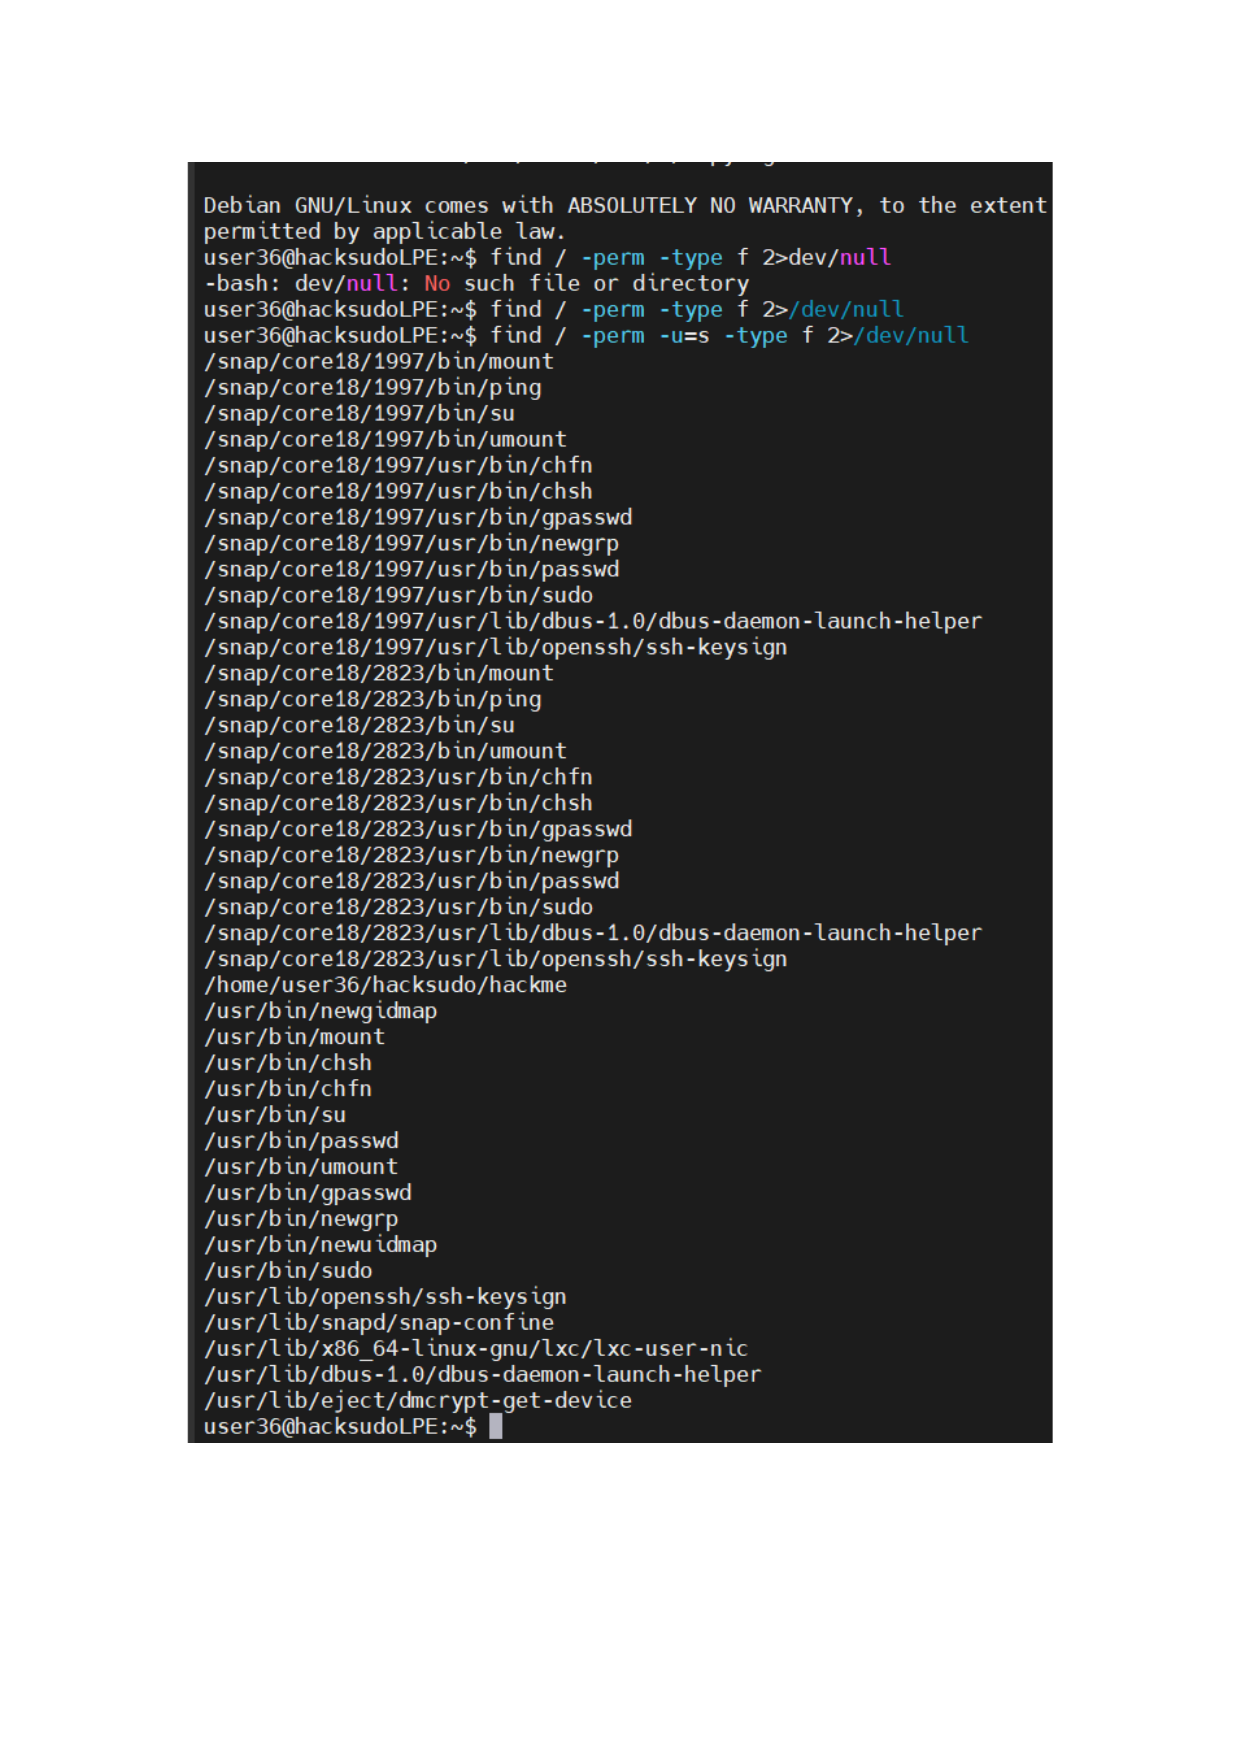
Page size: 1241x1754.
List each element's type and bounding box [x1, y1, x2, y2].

picture [187, 162, 1053, 1443]
